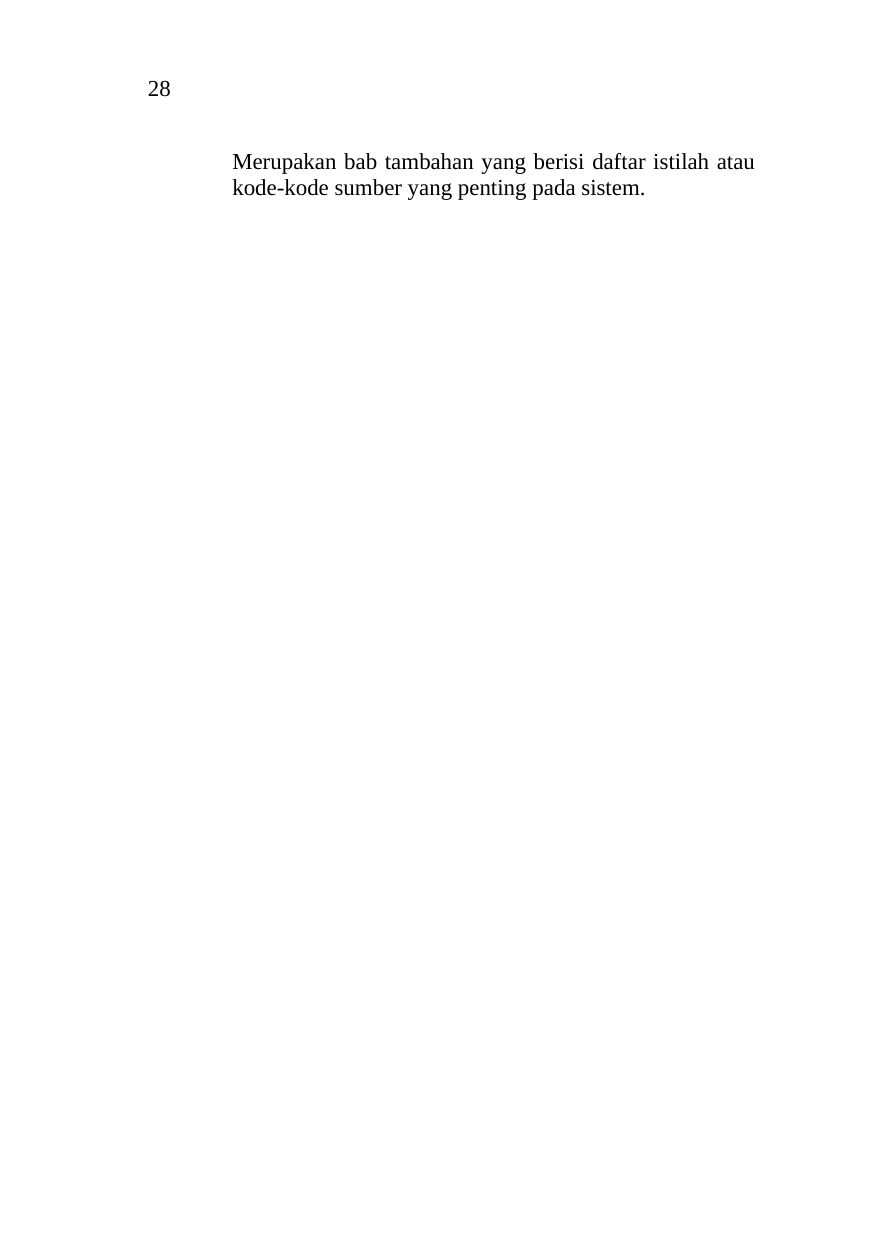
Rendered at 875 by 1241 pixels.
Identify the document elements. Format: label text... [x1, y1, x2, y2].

text Merupakan bab tambahan yang berisi daftar istilah atau kode-kode sumber yang penting pada sistem. [232, 148, 756, 200]
